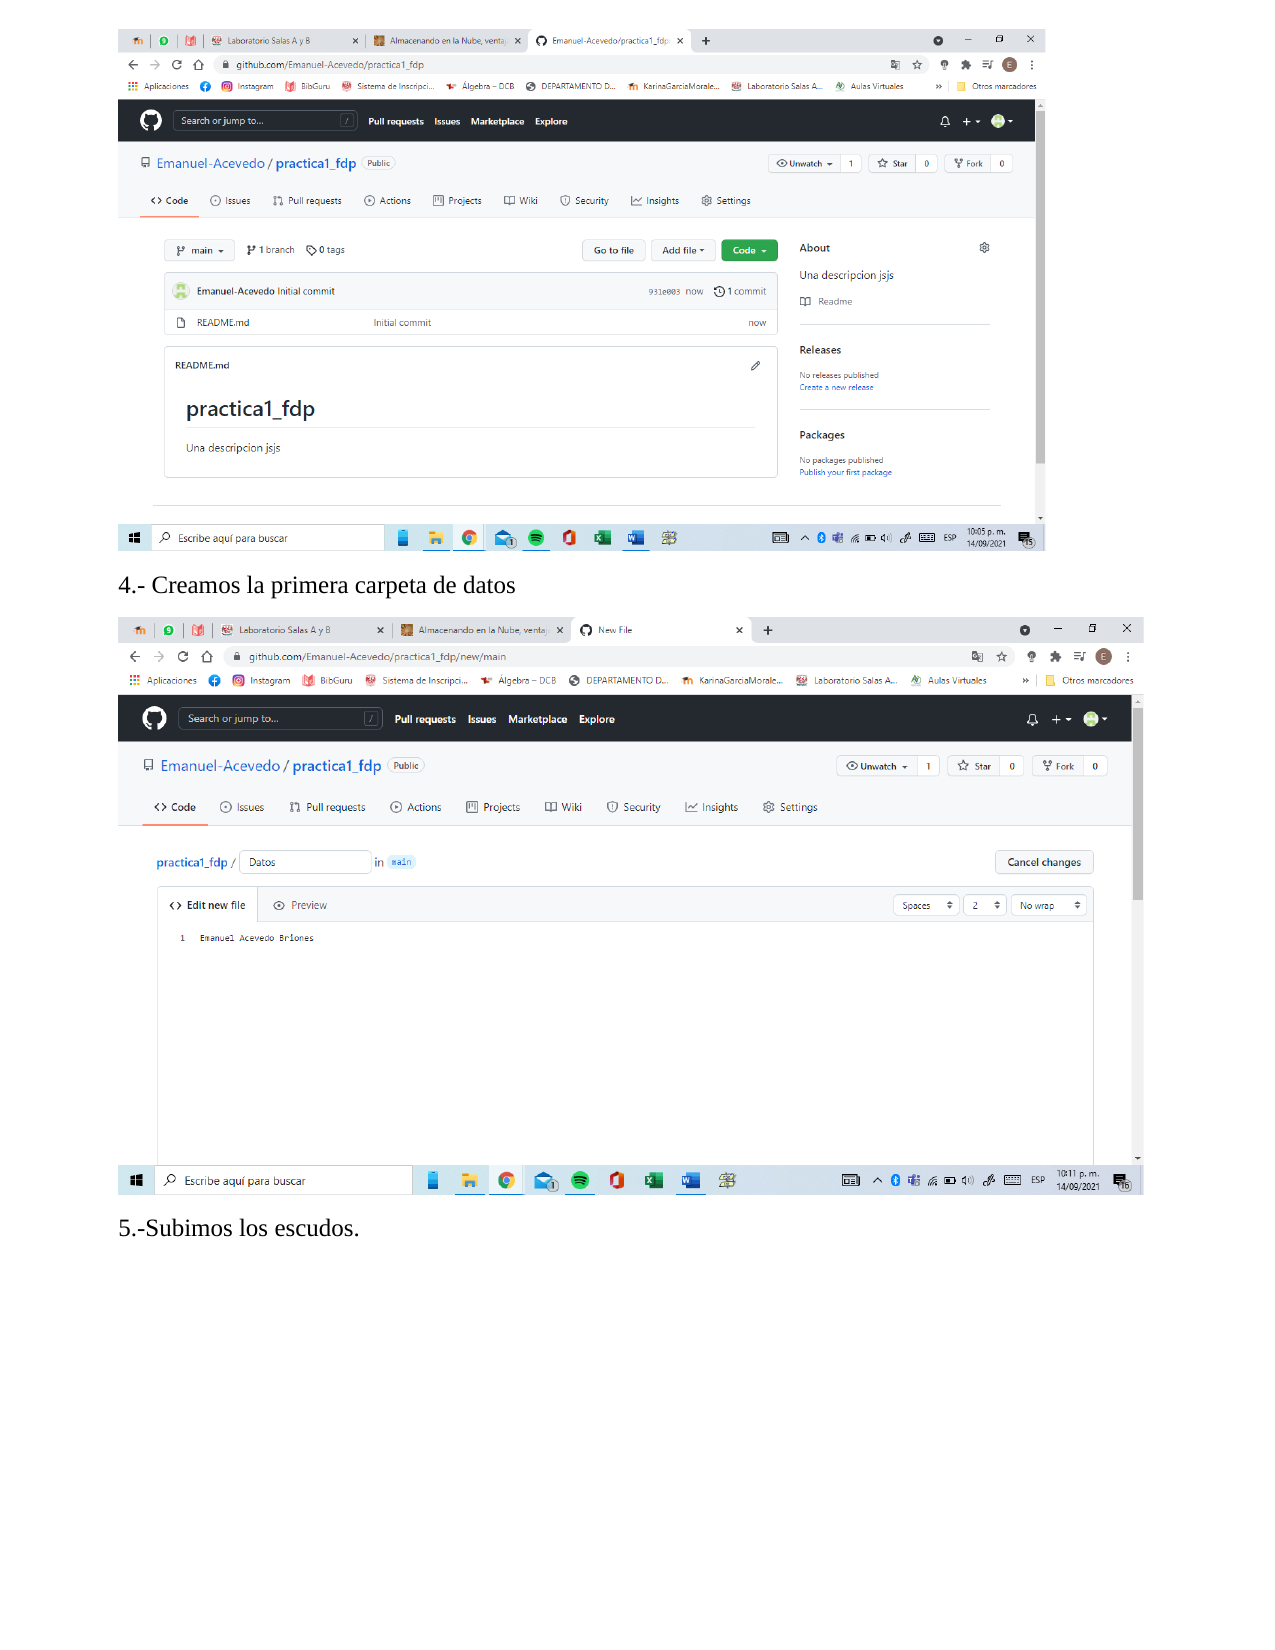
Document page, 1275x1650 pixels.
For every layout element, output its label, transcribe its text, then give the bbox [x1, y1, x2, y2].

picture [118, 29, 1046, 551]
text 4.- Creamos la primera carpeta de datos [118, 570, 1205, 599]
text 5.-Subimos los escudos. [118, 1213, 1205, 1242]
picture [118, 617, 1144, 1195]
